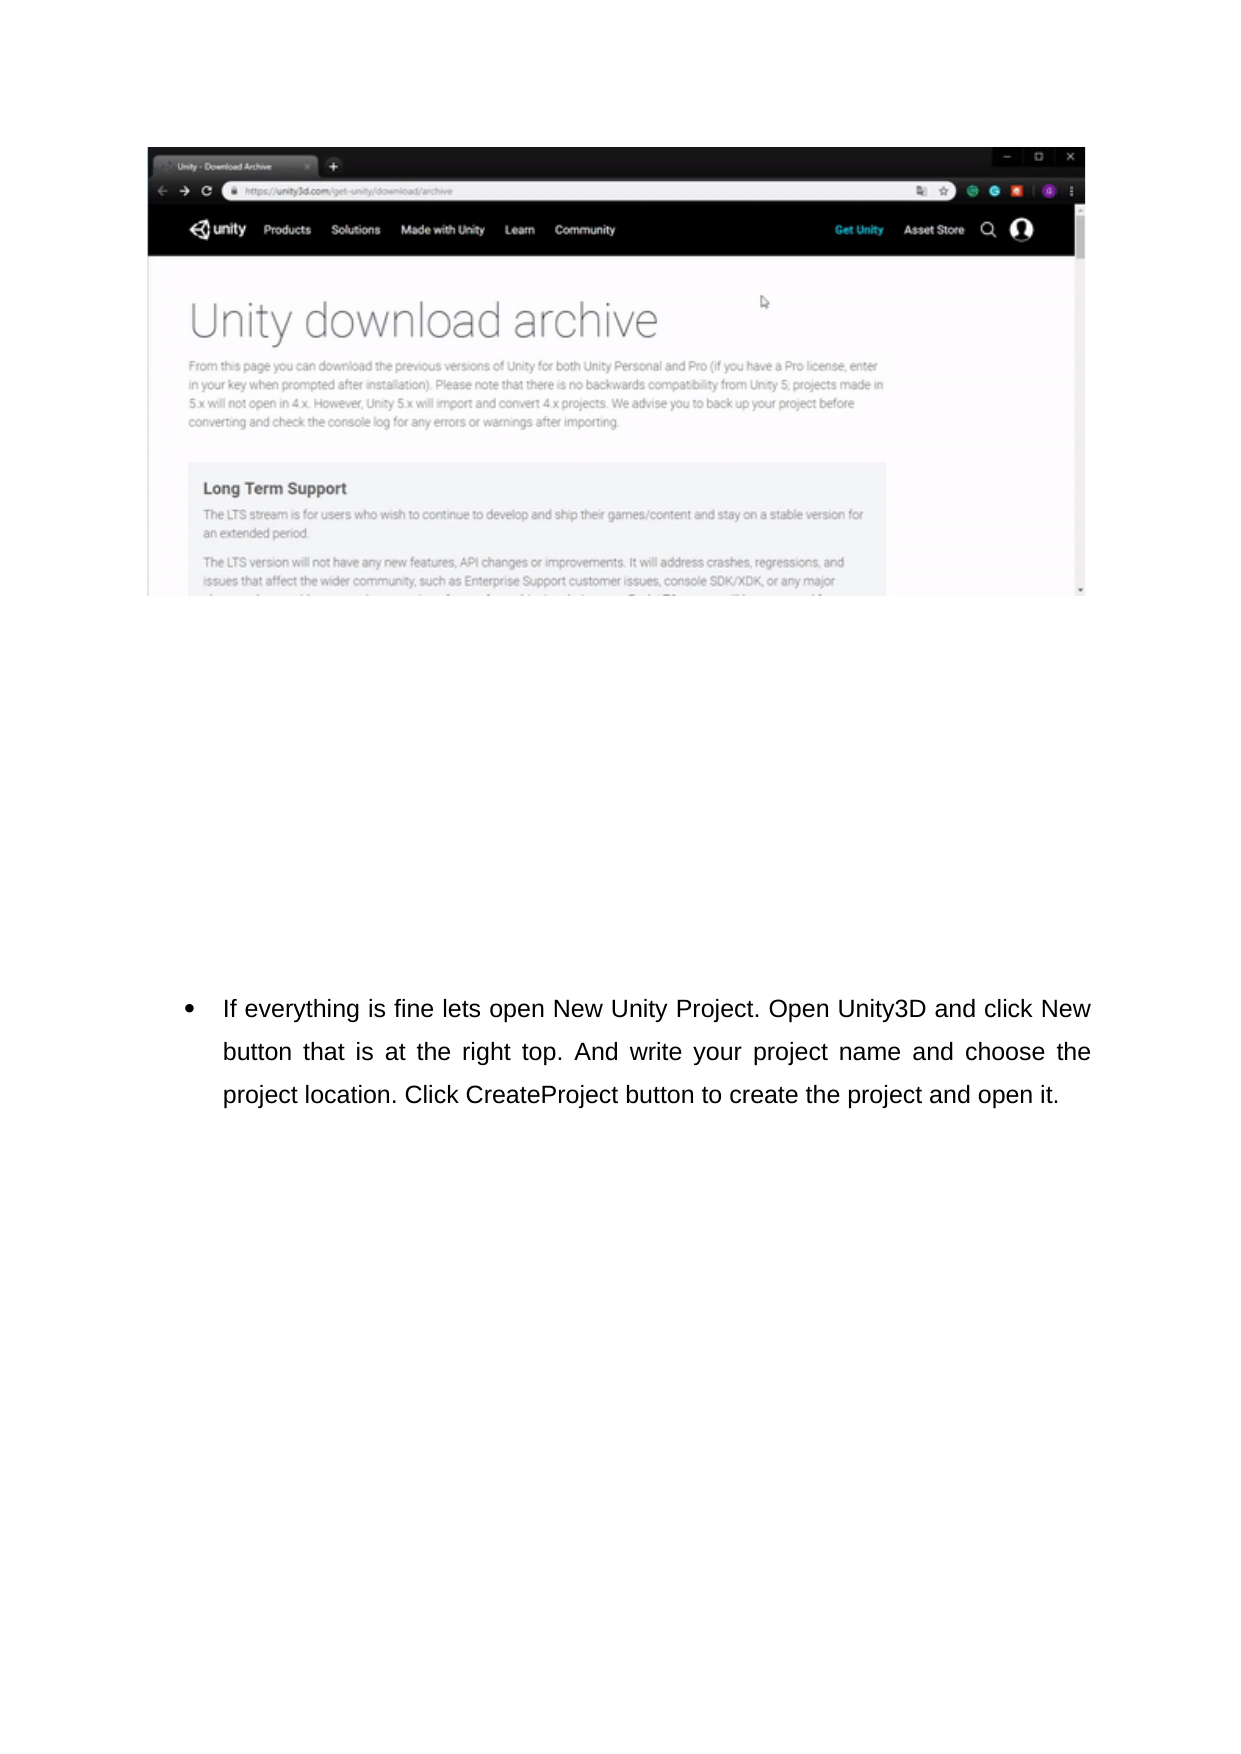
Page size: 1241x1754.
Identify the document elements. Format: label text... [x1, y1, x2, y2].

picture [147, 147, 1085, 596]
list If everything is fine lets open New Unity Project. Open Unity3D and click New button that is at the right top. And write your project name and choose the project location. Click CreateProject button to create the project and open it. [185, 994, 1093, 1109]
